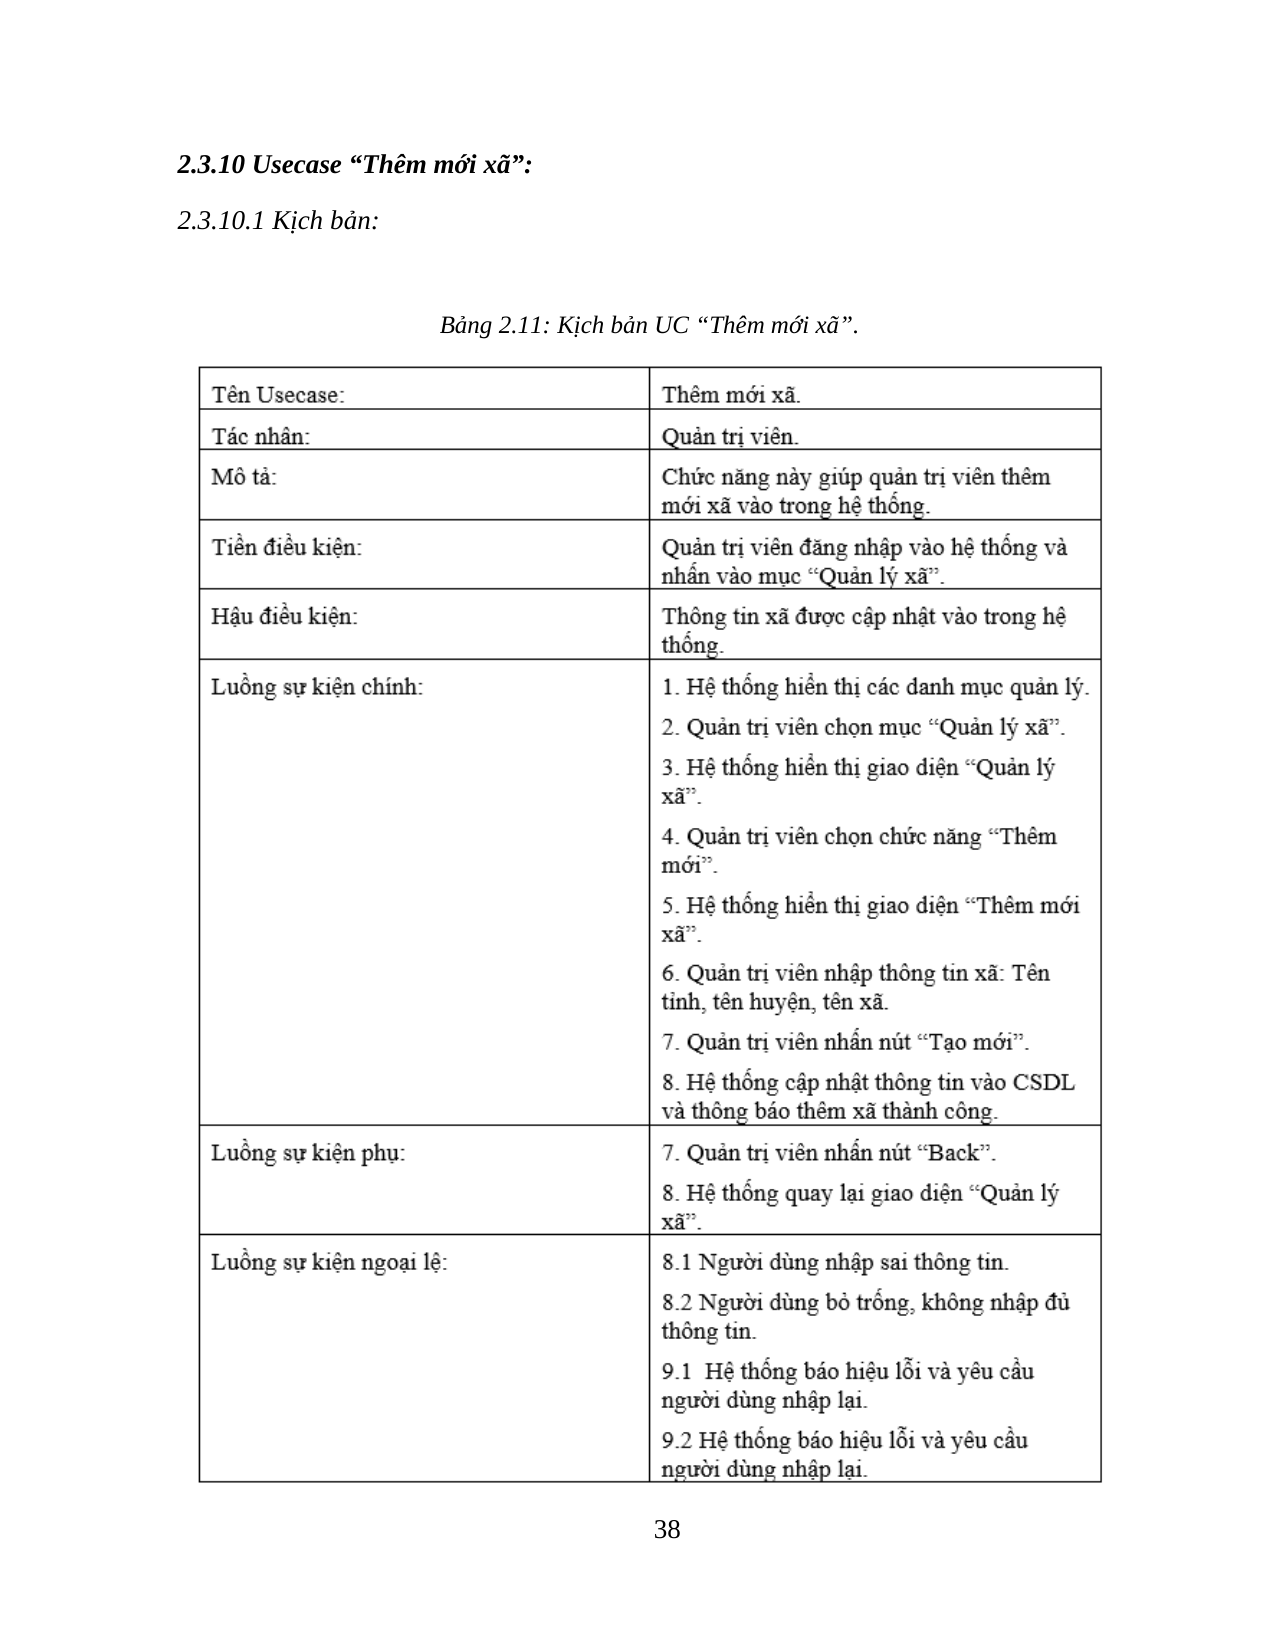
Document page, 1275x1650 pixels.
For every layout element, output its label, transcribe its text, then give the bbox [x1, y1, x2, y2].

picture [186, 351, 1115, 1500]
subtitle Usecase “Thêm mới xã”: [177, 148, 1157, 179]
subtitle Kịch bản: [177, 204, 1157, 235]
